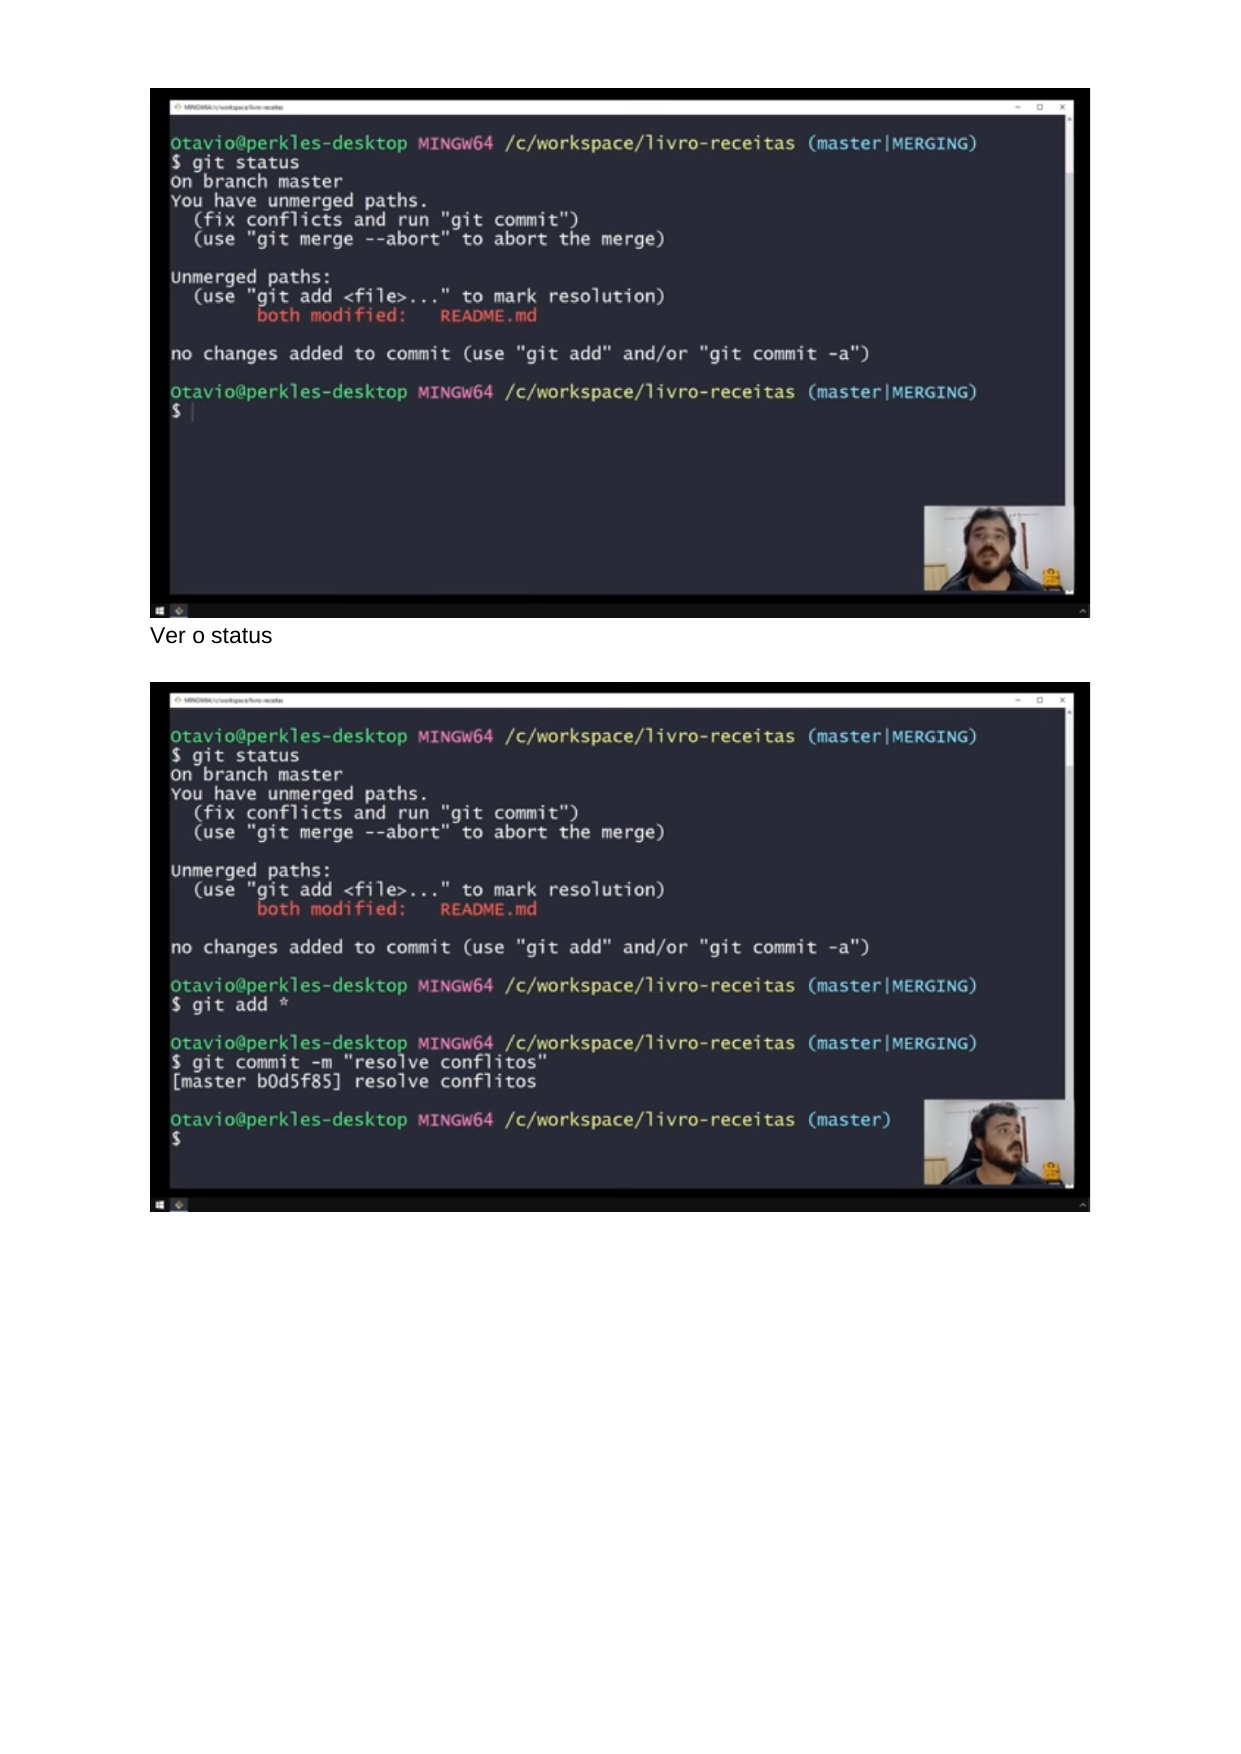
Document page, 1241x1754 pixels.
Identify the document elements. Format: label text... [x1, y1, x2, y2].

text Ver o status [150, 622, 1090, 648]
picture [150, 88, 1091, 618]
picture [150, 682, 1091, 1212]
